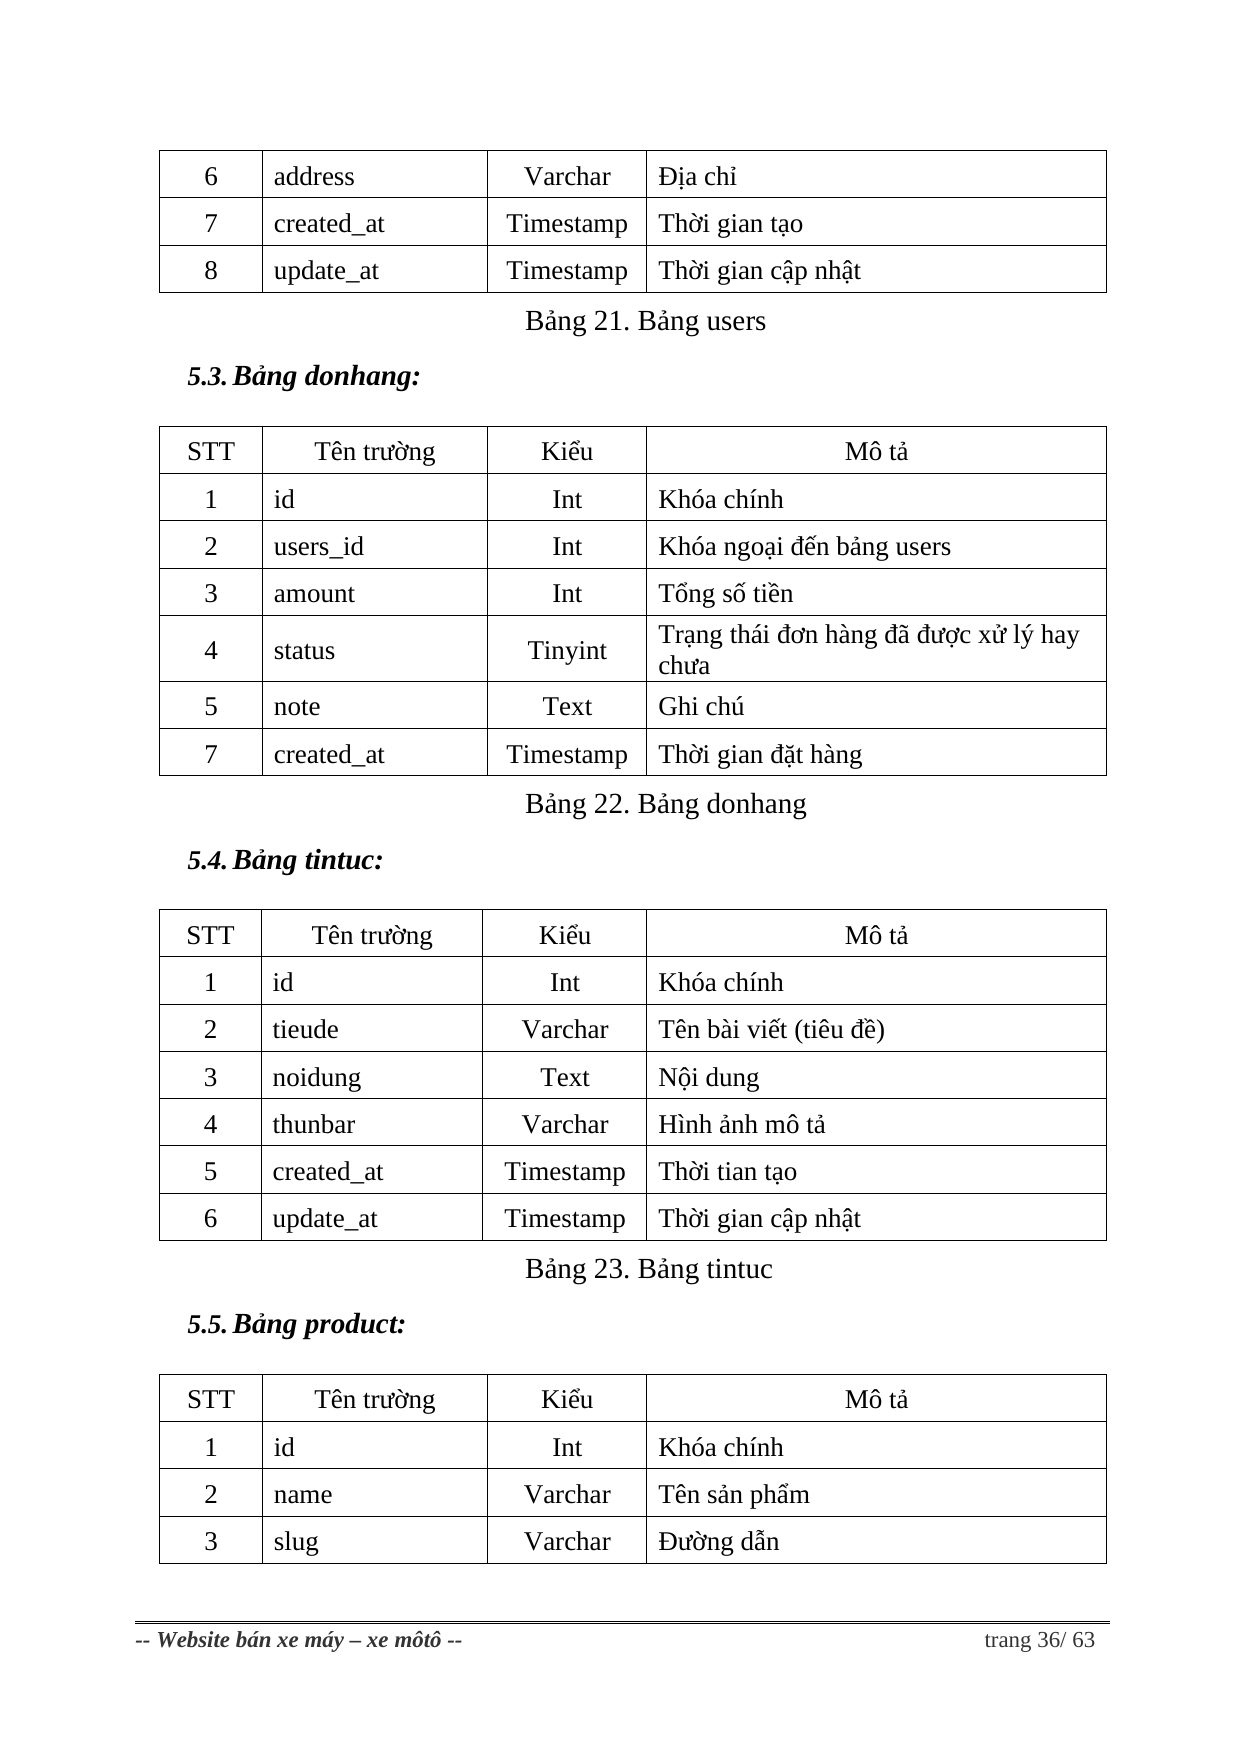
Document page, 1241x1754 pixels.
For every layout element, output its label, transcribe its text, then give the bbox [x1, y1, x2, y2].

table_cell tieude [262, 1005, 482, 1051]
table_cell Int [488, 1422, 646, 1468]
table_cell Nội dung [647, 1052, 1106, 1098]
table_header Kiểu [488, 1375, 646, 1421]
table_cell Int [483, 957, 646, 1003]
table_cell Int [488, 474, 646, 520]
table_cell 5 [160, 1146, 261, 1193]
table_cell update_at [262, 1194, 482, 1240]
table_cell 8 [160, 246, 262, 292]
table_cell 2 [160, 1005, 261, 1051]
table_cell address [263, 151, 487, 197]
table_cell Ghi chú [647, 682, 1106, 728]
table_cell amount [263, 569, 487, 615]
table_header STT [160, 1375, 262, 1421]
table_cell 4 [160, 616, 262, 681]
table_cell Trạng thái đơn hàng đã được xử lý hay chưa [647, 616, 1106, 681]
table_cell Thời gian cập nhật [647, 246, 1106, 292]
table_header Kiểu [483, 910, 646, 956]
table_cell Tên bài viết (tiêu đề) [647, 1005, 1106, 1051]
table_cell Khóa chính [647, 1422, 1106, 1468]
table_cell Text [488, 682, 646, 728]
table_header STT [160, 427, 262, 473]
table_cell Thời tian tạo [647, 1146, 1106, 1193]
table_cell Int [488, 569, 646, 615]
table_cell Varchar [483, 1099, 646, 1145]
table_header Tên trường [263, 1375, 487, 1421]
table_cell 7 [160, 729, 262, 775]
table_cell 3 [160, 569, 262, 615]
table_cell Timestamp [488, 198, 646, 244]
table_cell update_at [263, 246, 487, 292]
table_header Tên trường [263, 427, 487, 473]
table_cell 2 [160, 521, 262, 567]
table_cell Khóa ngoại đến bảng users [647, 521, 1106, 567]
list Bảng product: [187, 1307, 1090, 1340]
table_cell 2 [160, 1469, 262, 1516]
table_cell 1 [160, 474, 262, 520]
table_cell created_at [262, 1146, 482, 1193]
table_cell note [263, 682, 487, 728]
text Bảng 22. Bảng donhang [525, 787, 1090, 820]
table_cell Thời gian cập nhật [647, 1194, 1106, 1240]
text Bảng 23. Bảng tintuc [525, 1251, 1090, 1285]
table_cell Varchar [488, 1517, 646, 1563]
table_header Tên trường [262, 910, 482, 956]
table_cell Text [483, 1052, 646, 1098]
table_cell 1 [160, 1422, 262, 1468]
table_header STT [160, 910, 261, 956]
table_header Mô tả [647, 1375, 1106, 1421]
list Bảng tintuc: [187, 842, 1090, 875]
table_cell slug [263, 1517, 487, 1563]
table_cell name [263, 1469, 487, 1516]
table_header Kiểu [488, 427, 646, 473]
table_cell id [263, 1422, 487, 1468]
table_cell id [262, 957, 482, 1003]
table_cell Khóa chính [647, 474, 1106, 520]
table_cell noidung [262, 1052, 482, 1098]
table_cell created_at [263, 198, 487, 244]
table_cell Varchar [488, 151, 646, 197]
table_cell 6 [160, 151, 262, 197]
table_cell Thời gian đặt hàng [647, 729, 1106, 775]
text Bảng 21. Bảng users [525, 303, 1090, 337]
table_cell Timestamp [483, 1146, 646, 1193]
table_cell 3 [160, 1517, 262, 1563]
table_cell Tinyint [488, 616, 646, 681]
table_cell 4 [160, 1099, 261, 1145]
table_cell Varchar [483, 1005, 646, 1051]
table_cell Đường dẫn [647, 1517, 1106, 1563]
table_cell status [263, 616, 487, 681]
table_cell Tên sản phẩm [647, 1469, 1106, 1516]
table_header Mô tả [647, 910, 1106, 956]
table_cell 1 [160, 957, 261, 1003]
table_header Mô tả [647, 427, 1106, 473]
table_cell Tổng số tiền [647, 569, 1106, 615]
table_cell thunbar [262, 1099, 482, 1145]
table_cell id [263, 474, 487, 520]
table_cell Hình ảnh mô tả [647, 1099, 1106, 1145]
table_cell 6 [160, 1194, 261, 1240]
table_cell Timestamp [488, 246, 646, 292]
table_cell Thời gian tạo [647, 198, 1106, 244]
table_cell 3 [160, 1052, 261, 1098]
table_cell Khóa chính [647, 957, 1106, 1003]
table_cell users_id [263, 521, 487, 567]
table_cell Varchar [488, 1469, 646, 1516]
table_cell Địa chỉ [647, 151, 1106, 197]
table_cell 5 [160, 682, 262, 728]
table_cell Timestamp [483, 1194, 646, 1240]
list Bảng donhang: [187, 358, 1090, 392]
table_cell 7 [160, 198, 262, 244]
table_cell Timestamp [488, 729, 646, 775]
table_cell Int [488, 521, 646, 567]
table_cell created_at [263, 729, 487, 775]
